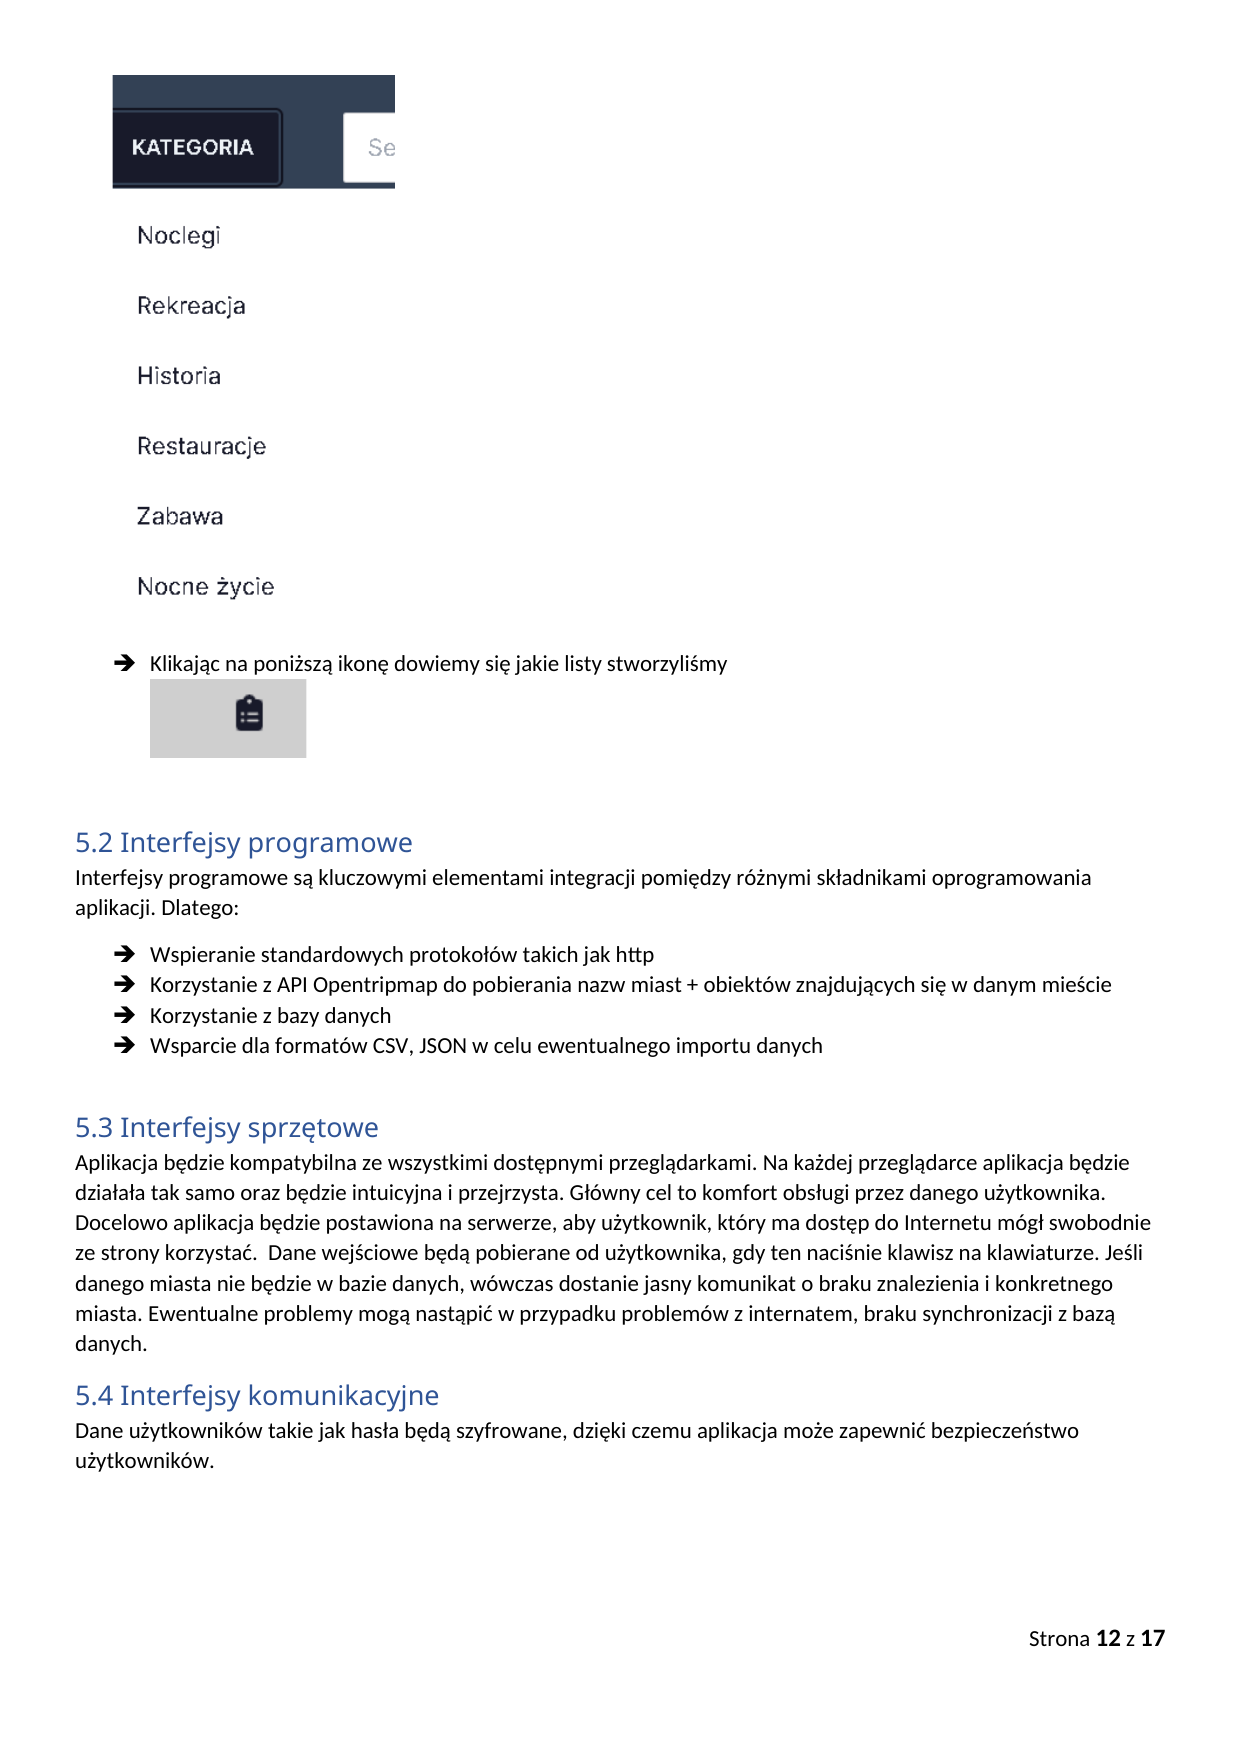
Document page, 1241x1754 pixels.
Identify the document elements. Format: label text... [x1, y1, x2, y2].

text Interfejsy programowe są kluczowymi elementami integracji pomiędzy różnymi składnikami oprogramowania aplikacji. Dlatego: [75, 863, 1165, 922]
list Wspieranie standardowych protokołów takich jak http [112, 940, 1165, 968]
list Wsparcie dla formatów CSV, JSON w celu ewentualnego importu danych [112, 1031, 1165, 1059]
subtitle 5.4 Interfejsy komunikacyjne [75, 1376, 1165, 1413]
list Korzystanie z API Opentripmap do pobierania nazw miast + obiektów znajdujących się w danym mieście [112, 971, 1165, 999]
list Korzystanie z bazy danych [112, 1001, 1165, 1029]
picture [150, 679, 307, 758]
text Aplikacja będzie kompatybilna ze wszystkimi dostępnymi przeglądarkami. Na każdej przeglądarce aplikacja będzie działała tak samo oraz będzie intuicyjna i przejrzysta. Główny cel to komfort obsługi przez danego użytkownika. Docelowo aplikacja będzie postawiona na serwerze, aby użytkownik, który ma dostęp do Internetu mógł swobodnie ze strony korzystać. Dane wejściowe będą pobierane od użytkownika, gdy ten naciśnie klawisz na klawiaturze. Jeśli danego miasta nie będzie w bazie danych, wówczas dostanie jasny komunikat o braku znalezienia i konkretnego miasta. Ewentualne problemy mogą nastąpić w przypadku problemów z internatem, braku synchronizacji z bazą danych. [75, 1148, 1165, 1357]
list Klikając na poniższą ikonę dowiemy się jakie listy stworzyliśmy [112, 649, 1165, 677]
subtitle 5.2 Interfejsy programowe [75, 823, 1165, 860]
picture [112, 75, 395, 631]
subtitle 5.3 Interfejsy sprzętowe [75, 1108, 1165, 1145]
text Dane użytkowników takie jak hasła będą szyfrowane, dzięki czemu aplikacja może zapewnić bezpieczeństwo użytkowników. [75, 1416, 1165, 1474]
